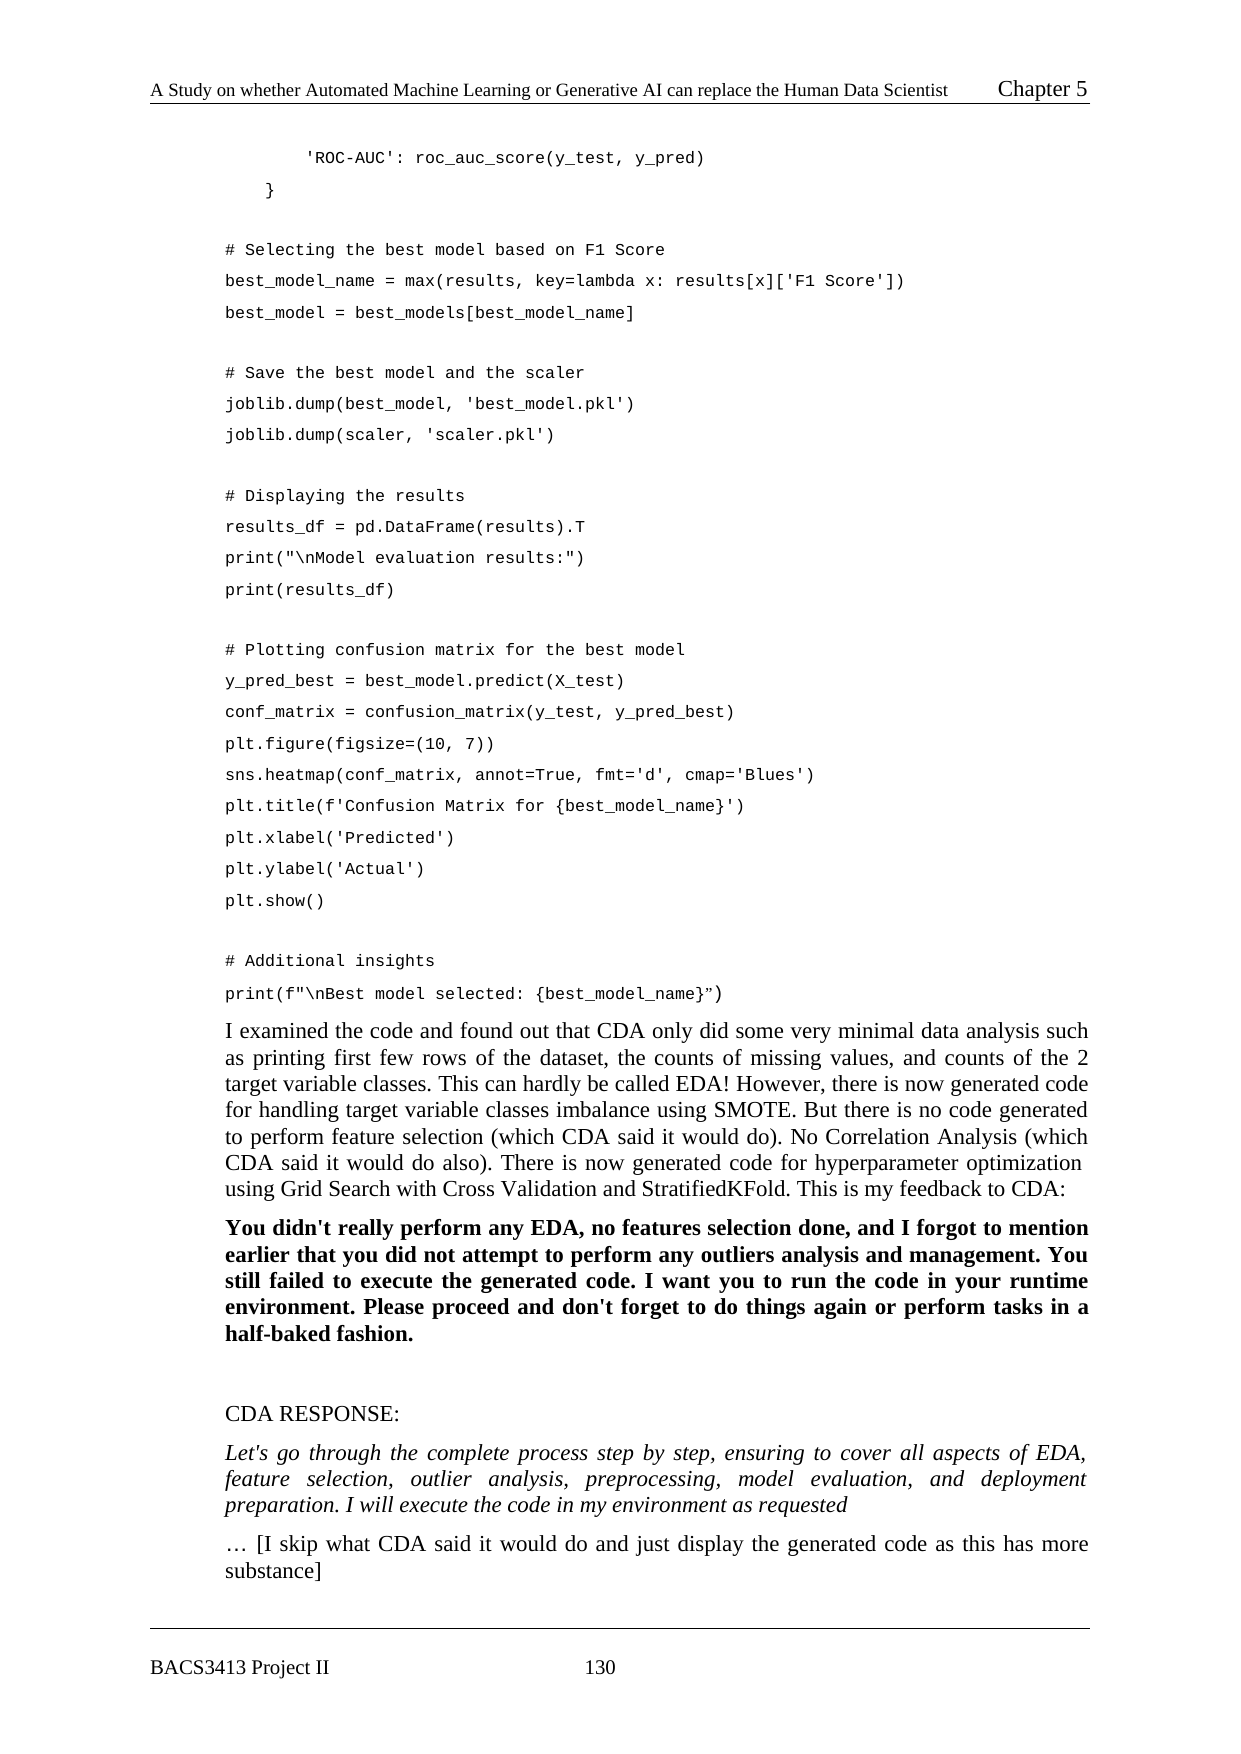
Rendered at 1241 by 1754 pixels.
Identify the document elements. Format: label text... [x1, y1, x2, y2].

text plt.ylabel('Actual') [225, 861, 1090, 879]
text print(f"\nBest model selected: {best_model_name}”) [225, 983, 1090, 1005]
text # Selecting the best model based on F1 Score [225, 241, 1090, 260]
text I examined the code and found out that CDA only did some very minimal data analysis such as printing first few rows of the dataset, the counts of missing values, and counts of the 2 target variable classes. This can hardly be called EDA! However, there is now generated code for handling target variable classes imbalance using SMOTE. But there is no code generated to perform feature selection (which CDA said it would do). No Correlation Analysis (which CDA said it would do also). There is now generated code for hyperparameter optimization using Grid Search with Cross Validation and StratifiedKFold. This is my feedback to CDA: [225, 1017, 1090, 1202]
text # Plotting confusion matrix for the best model [225, 641, 1090, 660]
text You didn't really perform any EDA, no features selection done, and I forgot to mention earlier that you did not attempt to perform any outliers analysis and management. You still failed to execute the generated code. I want you to run the code in your runtime environment. Please proceed and don't forget to do things again or perform tasks in a half-baked fashion. [225, 1214, 1090, 1346]
text plt.figure(figsize=(10, 7)) [225, 735, 1090, 754]
text joblib.dump(best_model, 'best_model.pkl') [225, 396, 1090, 414]
text # Additional insights [225, 952, 1090, 971]
text # Displaying the results [225, 487, 1090, 506]
text y_pred_best = best_model.predict(X_test) [225, 673, 1090, 691]
text … [I skip what CDA said it would do and just display the generated code as this has more substance] [225, 1530, 1090, 1583]
text joblib.dump(scaler, 'scaler.pkl') [225, 427, 1090, 446]
text } [225, 181, 1090, 200]
text sns.heatmap(conf_matrix, annot=True, fmt='d', cmap='Blues') [225, 767, 1090, 786]
text conf_matrix = confusion_matrix(y_test, y_pred_best) [225, 704, 1090, 723]
text results_df = pd.DataFrame(results).T [225, 518, 1090, 537]
text Let's go through the complete process step by step, ensuring to cover all aspects of EDA, feature selection, outlier analysis, preprocessing, model evaluation, and deployment preparation. I will execute the code in my environment as requested [225, 1439, 1090, 1518]
text best_model_name = max(results, key=lambda x: results[x]['F1 Score']) [225, 273, 1090, 292]
text 'ROC-AUC': roc_auc_score(y_test, y_pred) [225, 150, 1090, 169]
text print("\nModel evaluation results:") [225, 550, 1090, 569]
text plt.xlabel('Predicted') [225, 829, 1090, 848]
text CDA RESPONSE: [225, 1400, 1090, 1426]
text plt.show() [225, 892, 1090, 911]
text # Save the best model and the scaler [225, 364, 1090, 383]
text best_model = best_models[best_model_name] [225, 304, 1090, 323]
text print(results_df) [225, 581, 1090, 600]
text plt.title(f'Confusion Matrix for {best_model_name}') [225, 798, 1090, 817]
